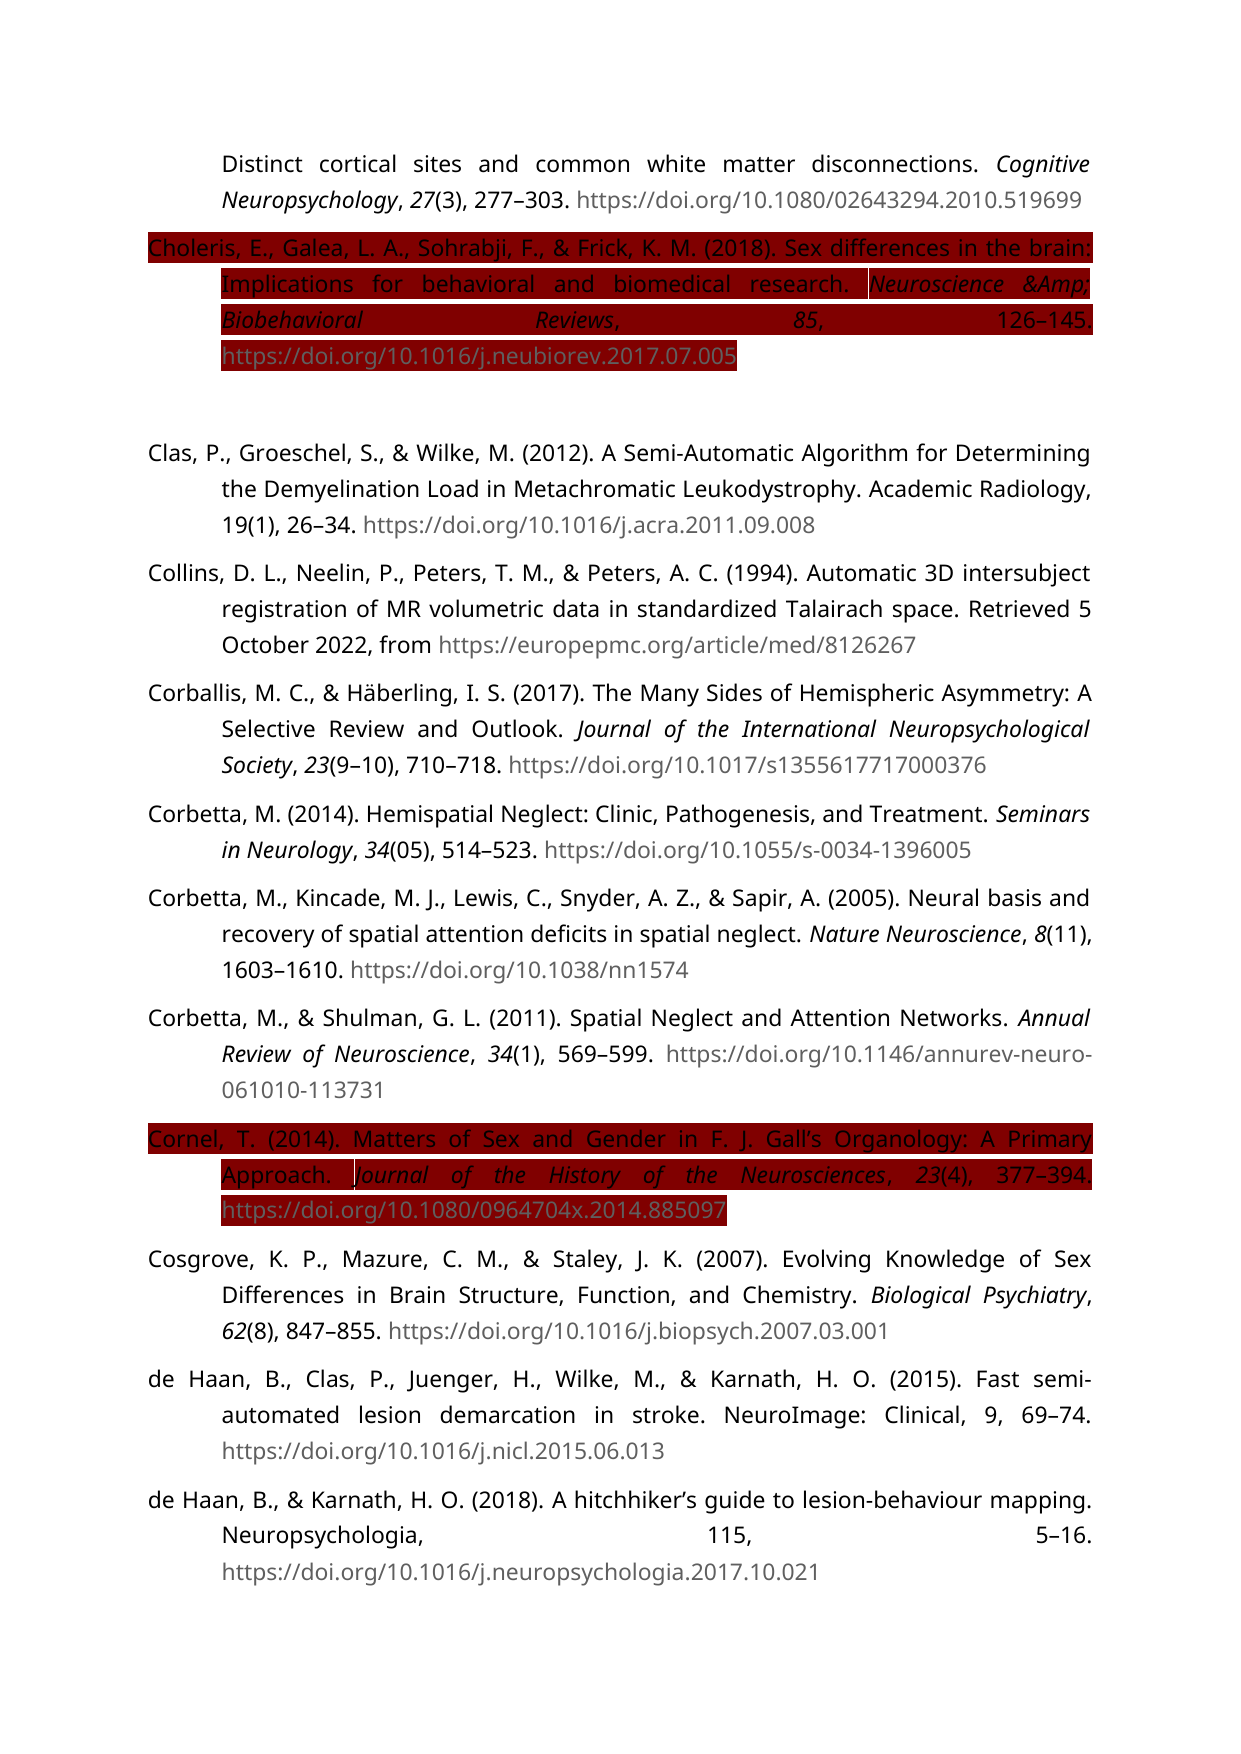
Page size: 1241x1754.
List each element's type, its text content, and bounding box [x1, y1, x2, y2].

text Corbetta, M. (2014). Hemispatial Neglect: Clinic, Pathogenesis, and Treatment. Seminars in Neurology, 34(05), 514–523. https://doi.org/10.1055/s-0034-1396005 [148, 798, 1093, 865]
text Clas, P., Groeschel, S., & Wilke, M. (2012). A Semi-Automatic Algorithm for Determining the Demyelination Load in Metachromatic Leukodystrophy. Academic Radiology, 19(1), 26–34. https://doi.org/10.1016/j.acra.2011.09.008 [148, 437, 1093, 540]
text Cornel, T. (2014). Matters of Sex and Gender in F. J. Gall’s Organology: A Primary Approach. Journal of the History of the Neurosciences, 23(4), 377–394. https://doi.org/10.1080/0964704x.2014.885097 [148, 1154, 1093, 1226]
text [148, 148, 1093, 215]
text Corballis, M. C., & Häberling, I. S. (2017). The Many Sides of Hemispheric Asymmetry: A Selective Review and Outlook. Journal of the International Neuropsychological Society, 23(9–10), 710–718. https://doi.org/10.1017/s1355617717000376 [148, 677, 1093, 780]
text Choleris, E., Galea, L. A., Sohrabji, F., & Frick, K. M. (2018). Sex differences in the brain: Implications for behavioral and biomedical research. Neuroscience &Amp; Biobehavioral Reviews, 85, 126–145. https://doi.org/10.1016/j.neubiorev.2017.07.005 [148, 263, 1093, 371]
text de Haan, B., Clas, P., Juenger, H., Wilke, M., & Karnath, H. O. (2015). Fast semi-automated lesion demarcation in stroke. NeuroImage: Clinical, 9, 69–74. https://doi.org/10.1016/j.nicl.2015.06.013 [148, 1363, 1093, 1466]
text Collins, D. L., Neelin, P., Peters, T. M., & Peters, A. C. (1994). Automatic 3D intersubject registration of MR volumetric data in standardized Talairach space. Retrieved 5 October 2022, from https://europepmc.org/article/med/8126267 [148, 557, 1093, 660]
text Corbetta, M., Kincade, M. J., Lewis, C., Snyder, A. Z., & Sapir, A. (2005). Neural basis and recovery of spatial attention deficits in spatial neglect. Nature Neuroscience, 8(11), 1603–1610. https://doi.org/10.1038/nn1574 [148, 882, 1093, 985]
text de Haan, B., & Karnath, H. O. (2018). A hitchhiker’s guide to lesion-behaviour mapping. Neuropsychologia, 115, 5–16. https://doi.org/10.1016/j.neuropsychologia.2017.10.021 [148, 1483, 1093, 1587]
text Corbetta, M., & Shulman, G. L. (2011). Spatial Neglect and Attention Networks. Annual Review of Neuroscience, 34(1), 569–599. https://doi.org/10.1146/annurev-neuro-061010-113731 [148, 1002, 1093, 1105]
text Cosgrove, K. P., Mazure, C. M., & Staley, J. K. (2007). Evolving Knowledge of Sex Differences in Brain Structure, Function, and Chemistry. Biological Psychiatry, 62(8), 847–855. https://doi.org/10.1016/j.biopsych.2007.03.001 [148, 1243, 1093, 1346]
